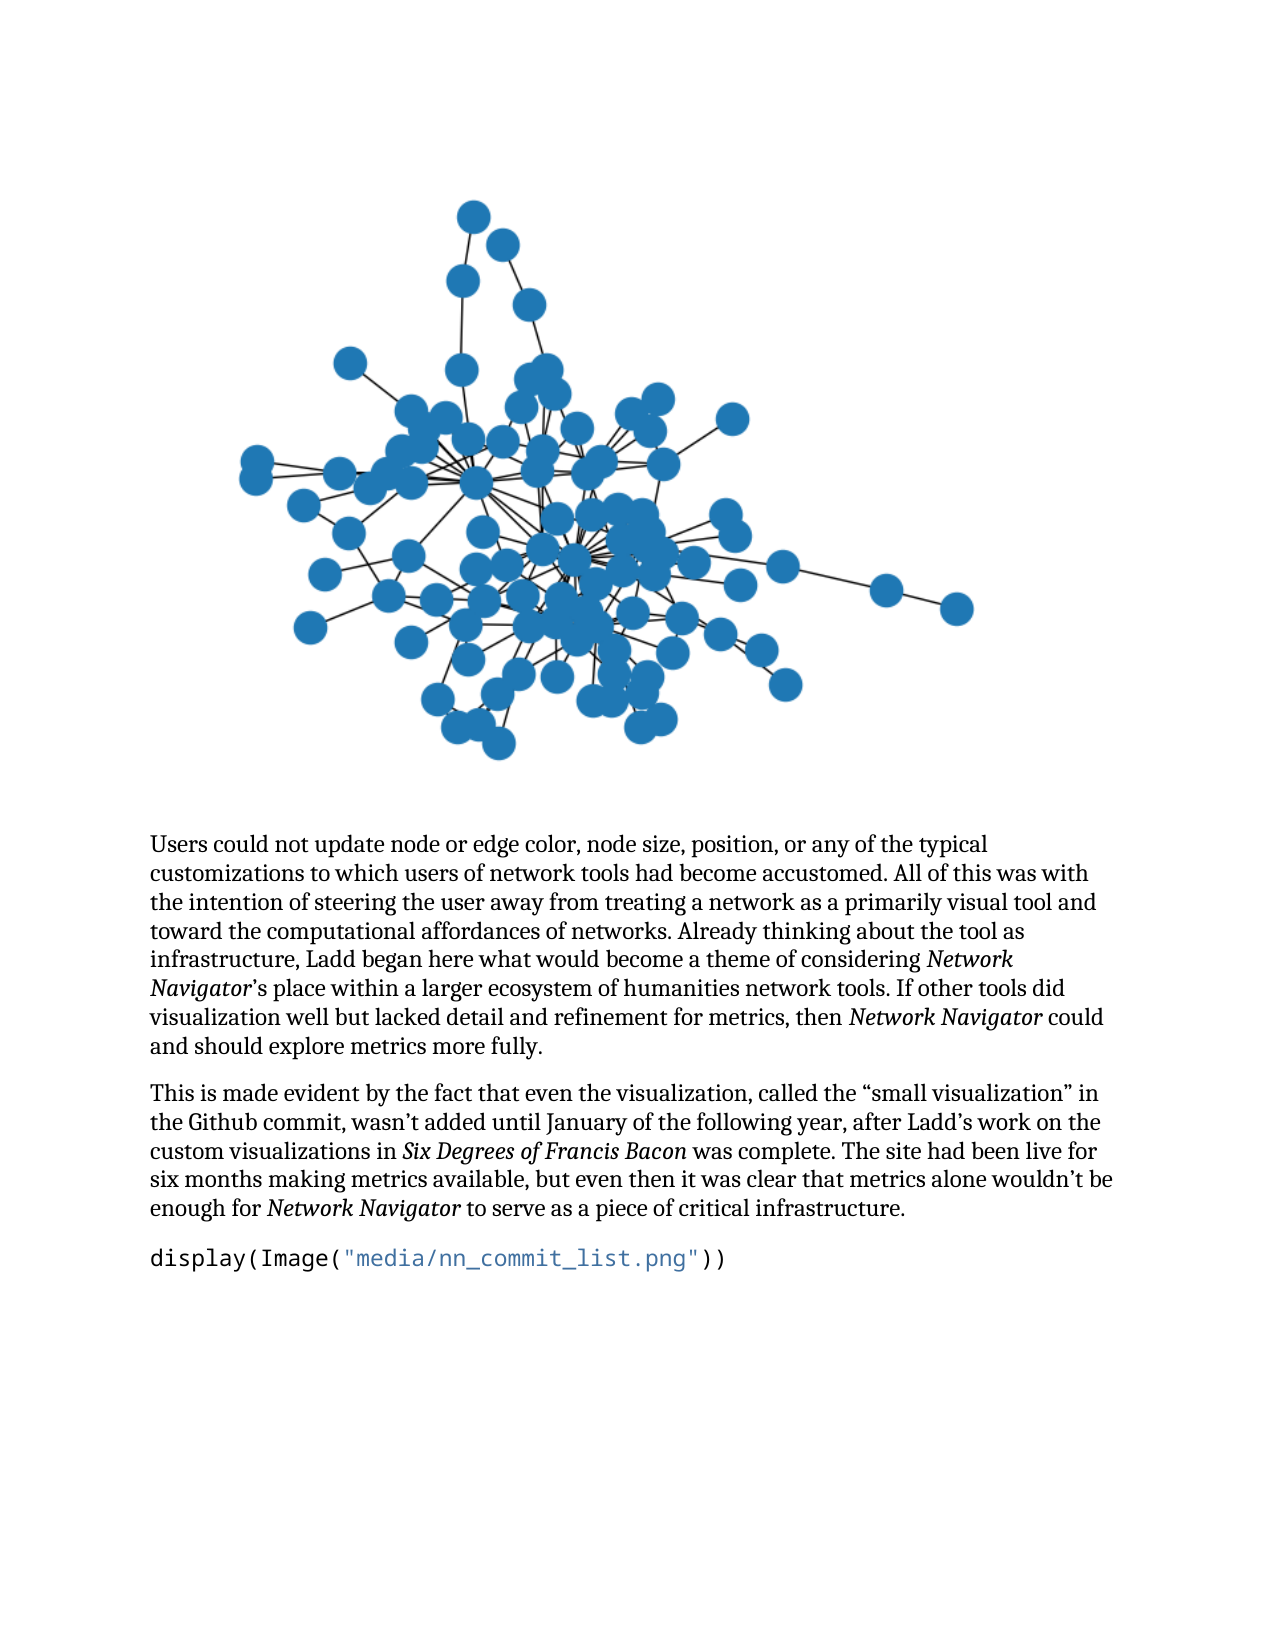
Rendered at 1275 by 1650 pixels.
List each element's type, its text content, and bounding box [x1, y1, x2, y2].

picture [168, 150, 1044, 812]
text Users could not update node or edge color, node size, position, or any of the typical customizations to which users of network tools had become accustomed. All of this was with the intention of steering the user away from treating a network as a primarily visual tool and toward the computational affordances of networks. Already thinking about the tool as infrastructure, Ladd began here what would become a theme of considering Network Navigator’s place within a larger ecosystem of humanities network tools. If other tools did visualization well but lacked detail and refinement for metrics, then Network Navigator could and should explore metrics more fully. [150, 830, 1125, 1060]
text This is made evident by the fact that even the visualization, called the “small visualization” in the Github commit, wasn’t added until January of the following year, after Ladd’s work on the custom visualizations in Six Degrees of Francis Bacon was complete. The site had been live for six months making metrics available, but even then it was clear that metrics alone wouldn’t be enough for Network Navigator to serve as a piece of critical infrastructure. [150, 1079, 1125, 1223]
text display(Image("media/nn_commit_list.png")) [150, 1242, 1125, 1273]
